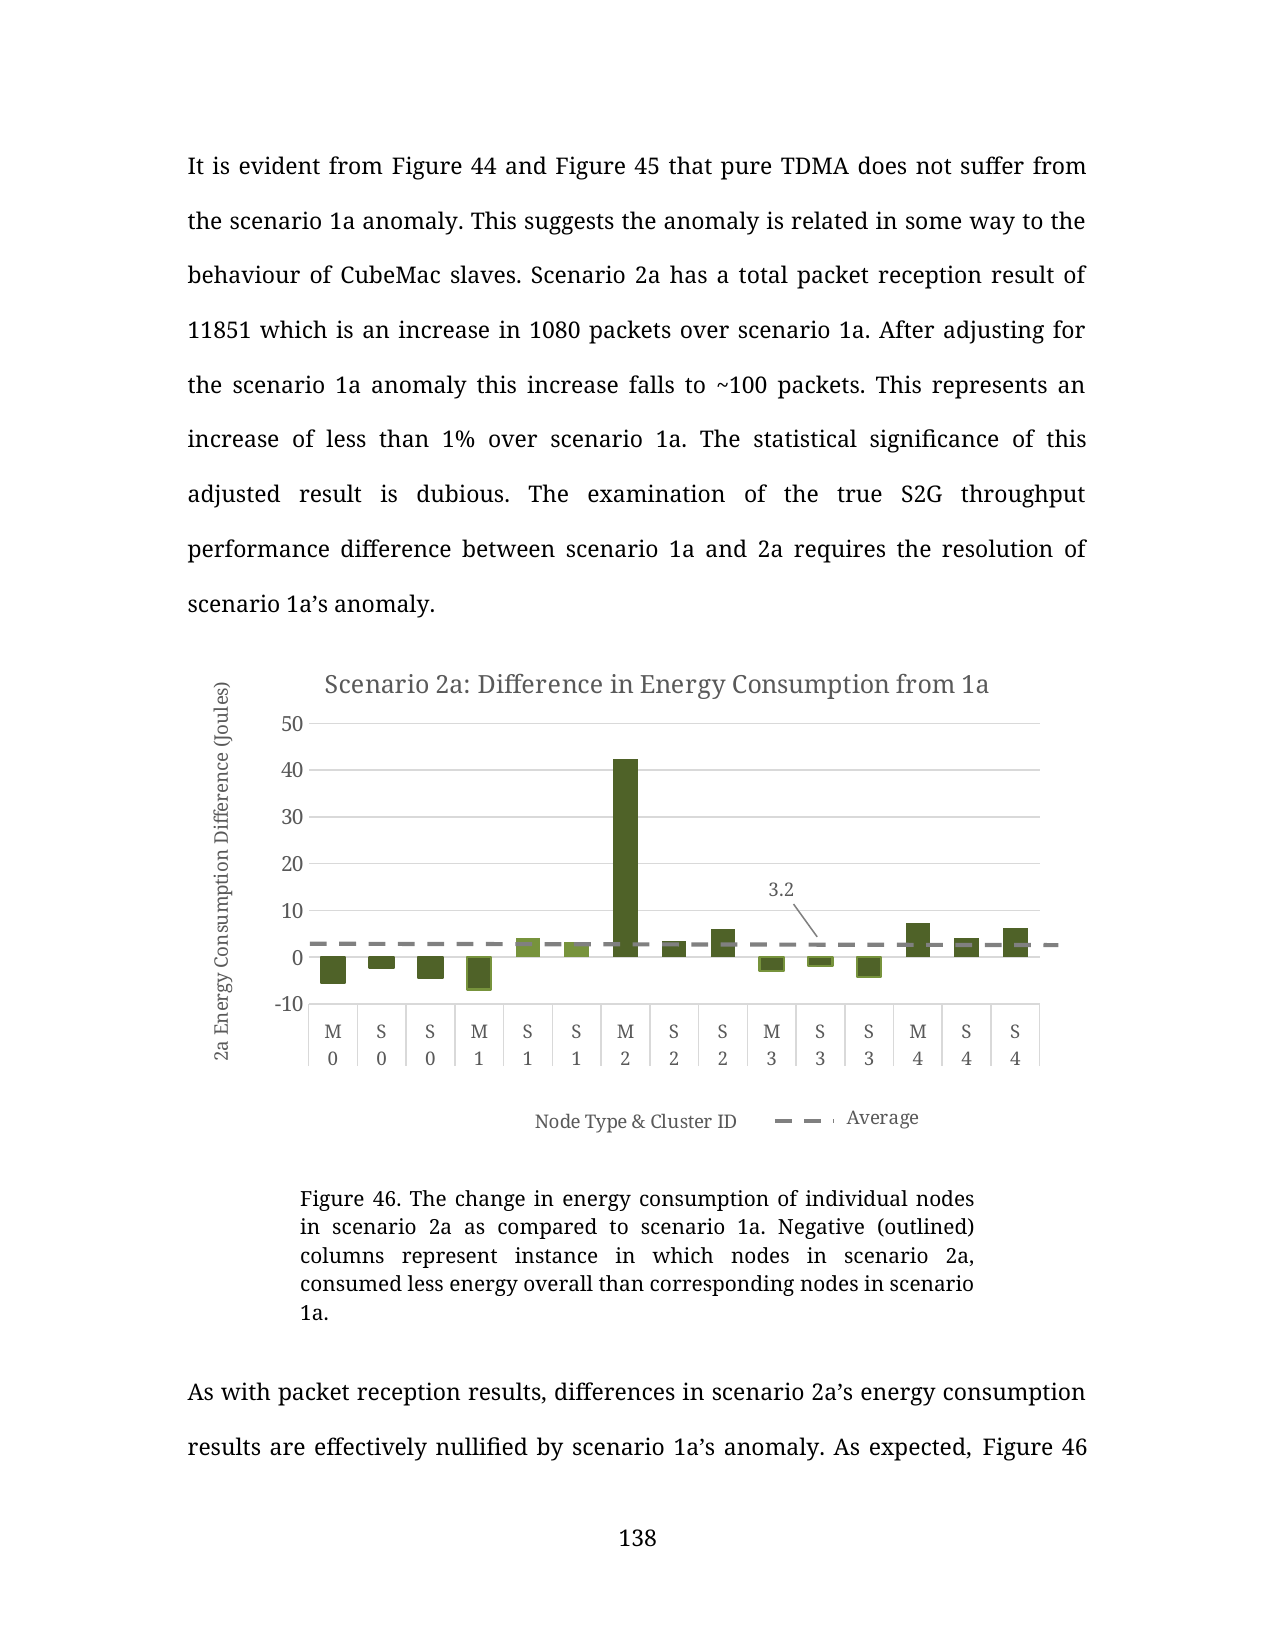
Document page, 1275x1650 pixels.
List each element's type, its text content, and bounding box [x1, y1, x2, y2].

text It is evident from Figure 44 and Figure 45 that pure TDMA does not suffer from the scenario 1a anomaly. This suggests the anomaly is related in some way to the behaviour of CubeMac slaves. Scenario 2a has a total packet reception result of 11851 which is an increase in 1080 packets over scenario 1a. After adjusting for the scenario 1a anomaly this increase falls to ~100 packets. This represents an increase of less than 1% over scenario 1a. The statistical significance of this adjusted result is dubious. The examination of the true S2G throughput performance difference between scenario 1a and 2a requires the resolution of scenario 1a’s anomaly. [187, 150, 1087, 619]
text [187, 1376, 1087, 1462]
text Figure 46. The change in energy consumption of individual nodes in scenario 2a as compared to scenario 1a. Negative (outlined) columns represent instance in which nodes in scenario 2a, consumed less energy overall than corresponding nodes in scenario 1a. [300, 1184, 975, 1326]
